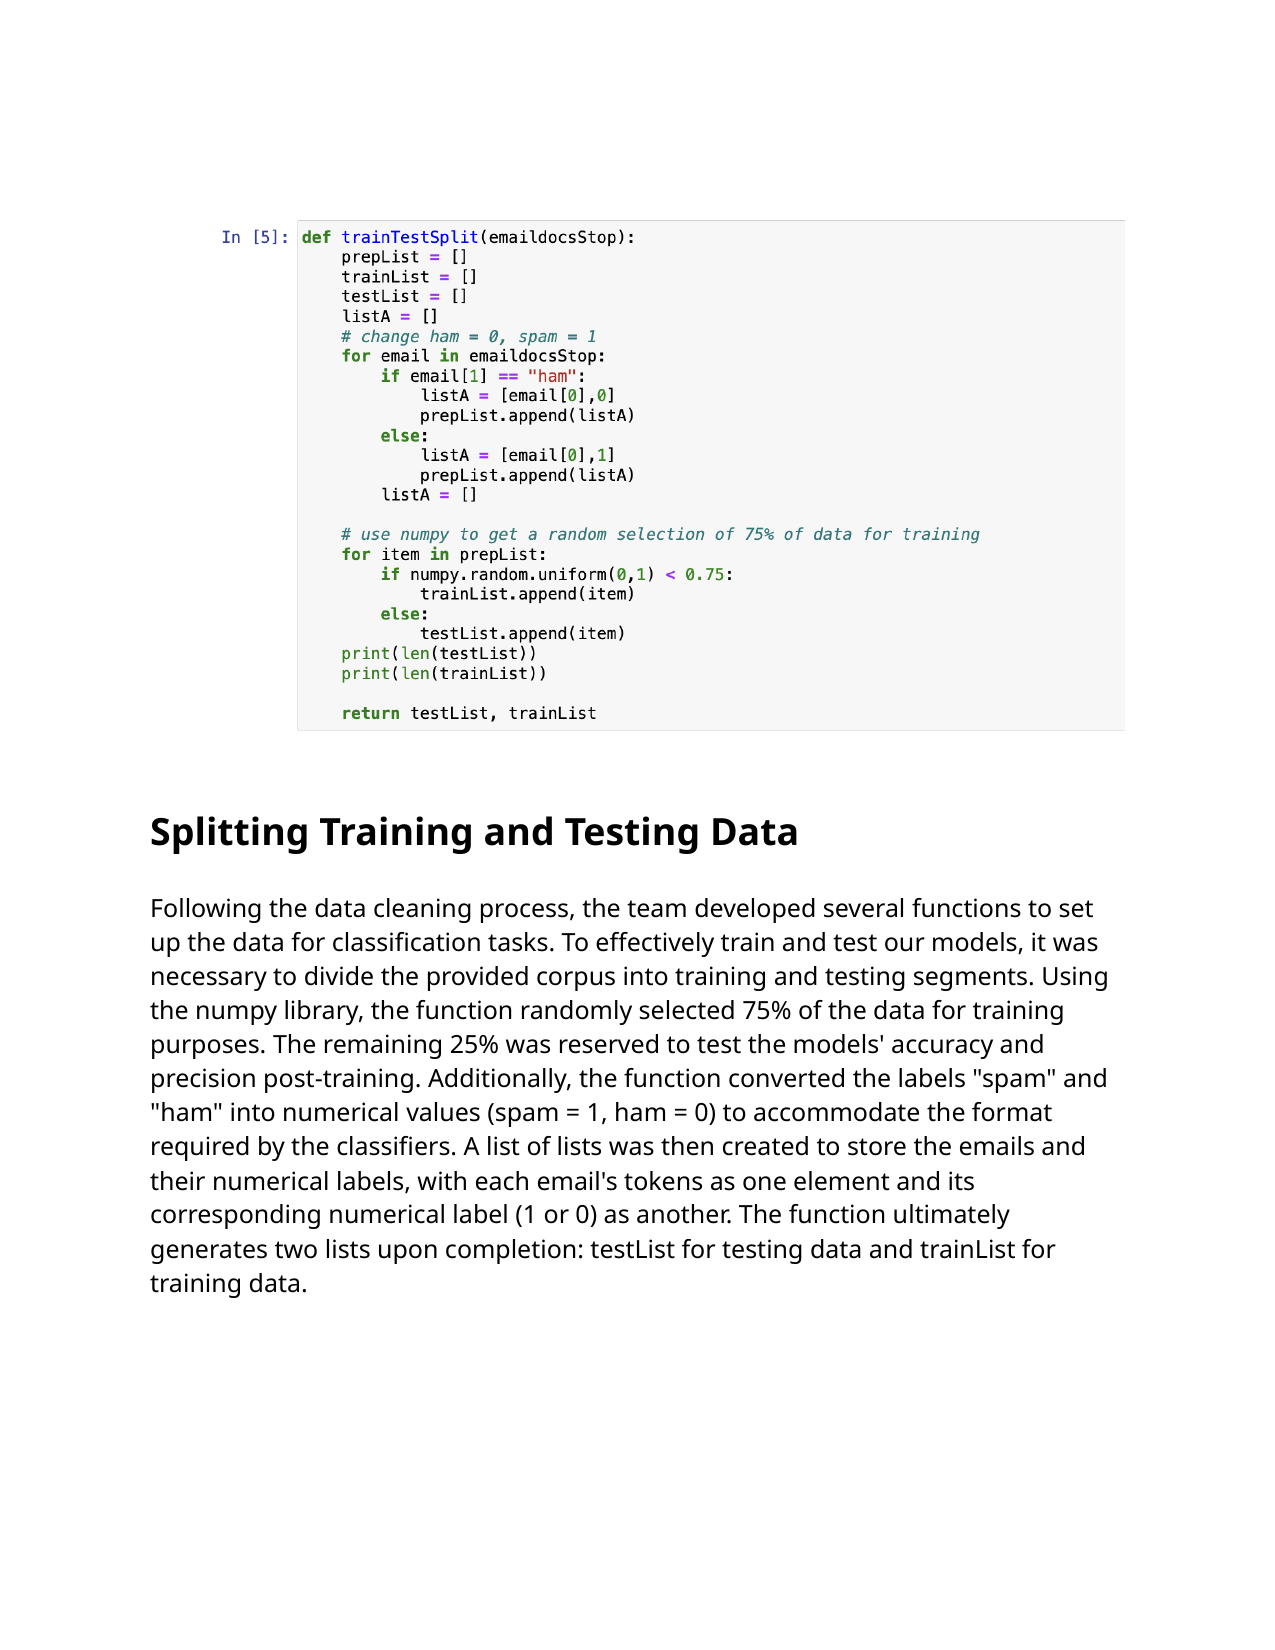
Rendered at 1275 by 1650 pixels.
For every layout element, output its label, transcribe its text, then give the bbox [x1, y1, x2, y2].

text Following the data cleaning process, the team developed several functions to set up the data for classification tasks. To effectively train and test our models, it was necessary to divide the provided corpus into training and testing segments. Using the numpy library, the function randomly selected 75% of the data for training purposes. The remaining 25% was reserved to test the models' accuracy and precision post-training. Additionally, the function converted the labels "spam" and "ham" into numerical values (spam = 1, ham = 0) to accommodate the format required by the classifiers. A list of lists was then created to store the emails and their numerical labels, with each email's tokens as one element and its corresponding numerical label (1 or 0) as another. The function ultimately generates two lists upon completion: testList for testing data and trainList for training data. [150, 891, 1125, 1299]
text Splitting Training and Testing Data [150, 806, 1125, 857]
picture [150, 218, 1125, 738]
